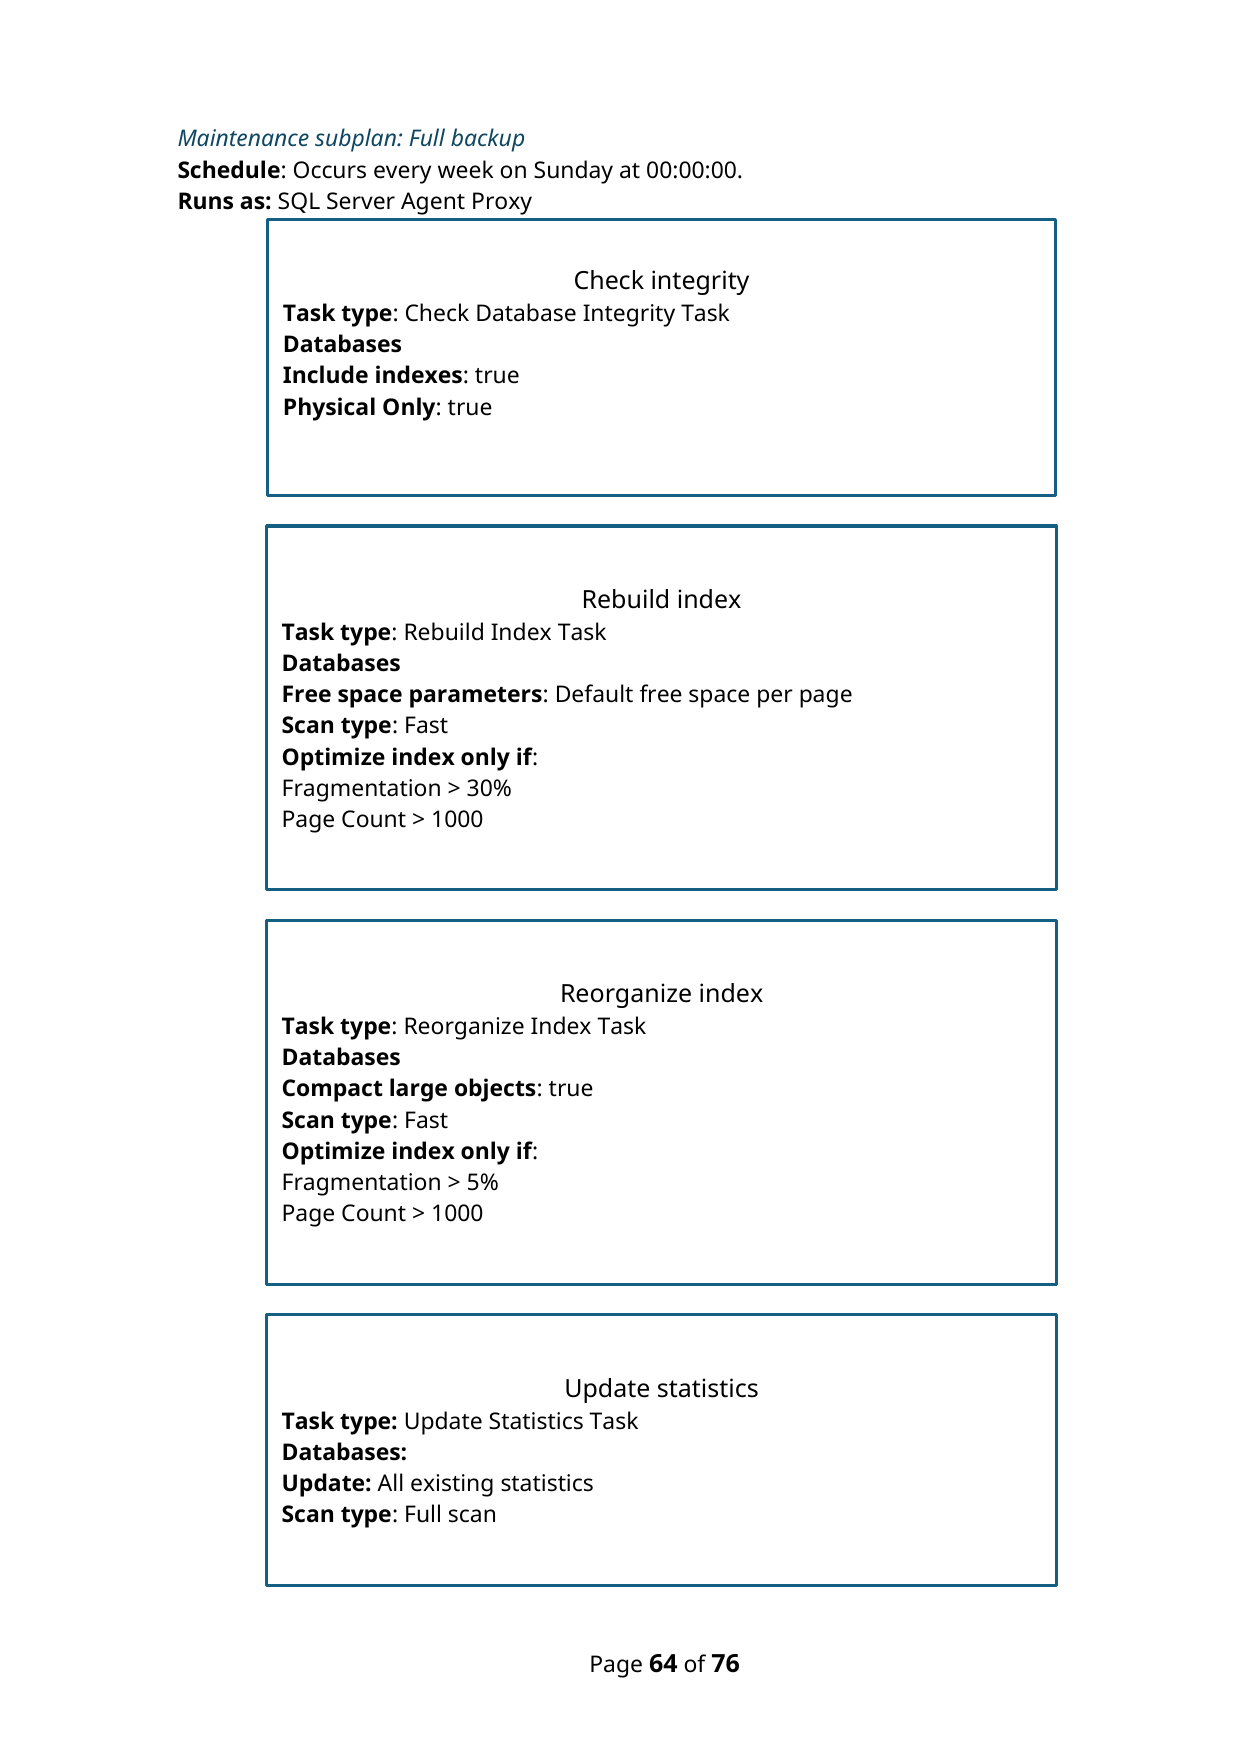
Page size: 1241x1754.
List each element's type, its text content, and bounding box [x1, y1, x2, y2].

text Schedule: Occurs every week on Sunday at 00:00:00. [177, 153, 1152, 185]
subtitle Maintenance subplan: Full backup [177, 122, 1152, 153]
text Runs as: SQL Server Agent Proxy [177, 185, 1152, 216]
